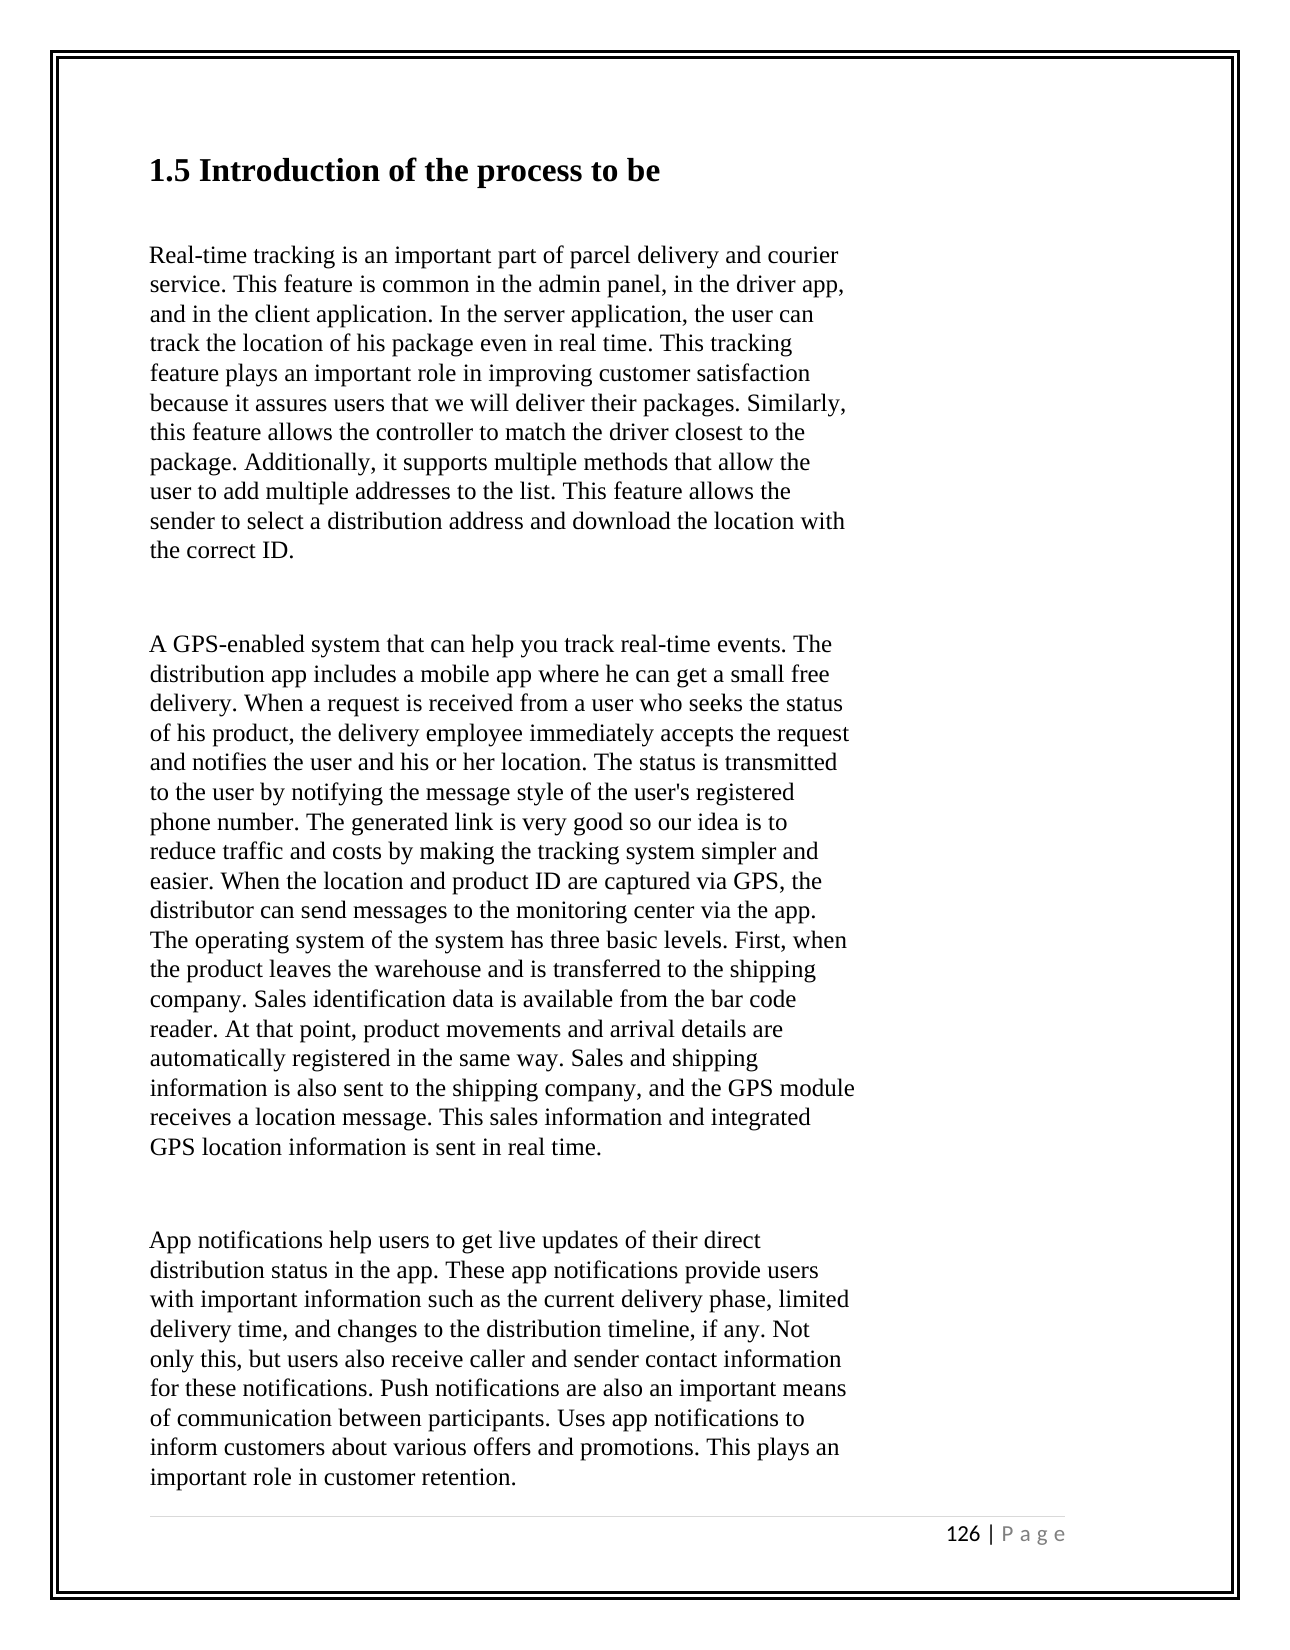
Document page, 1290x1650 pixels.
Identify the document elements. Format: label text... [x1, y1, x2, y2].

text 1.5 Introduction of the process to be [148, 150, 1065, 188]
text Real-time tracking is an important part of parcel delivery and courier service. This feature is common in the admin panel, in the driver app, and in the client application. In the server application, the user can track the location of his package even in real time. This tracking feature plays an important role in improving customer satisfaction because it assures users that we will deliver their packages. Similarly, this feature allows the controller to match the driver closest to the package. Additionally, it supports multiple methods that allow the user to add multiple addresses to the list. This feature allows the sender to select a distribution address and download the location with the correct ID. [148, 240, 858, 564]
text App notifications help users to get live updates of their direct distribution status in the app. These app notifications provide users with important information such as the current delivery phase, limited delivery time, and changes to the distribution timeline, if any. Not only this, but users also receive caller and sender contact information for these notifications. Push notifications are also an important means of communication between participants. Uses app notifications to inform customers about various offers and promotions. This plays an important role in customer retention. [148, 1225, 858, 1491]
text A GPS-enabled system that can help you track real-time events. The distribution app includes a mobile app where he can get a small free delivery. When a request is received from a user who seeks the status of his product, the delivery employee immediately accepts the request and notifies the user and his or her location. The status is transmitted to the user by notifying the message style of the user's registered phone number. The generated link is very good so our idea is to reduce traffic and costs by making the tracking system simpler and easier. When the location and product ID are captured via GPS, the distributor can send messages to the monitoring center via the app. The operating system of the system has three basic levels. First, when the product leaves the warehouse and is transferred to the shipping company. Sales identification data is available from the bar code reader. At that point, product movements and arrival details are automatically registered in the same way. Sales and shipping information is also sent to the shipping company, and the GPS module receives a location message. This sales information and integrated GPS location information is sent in real time. [148, 629, 858, 1161]
